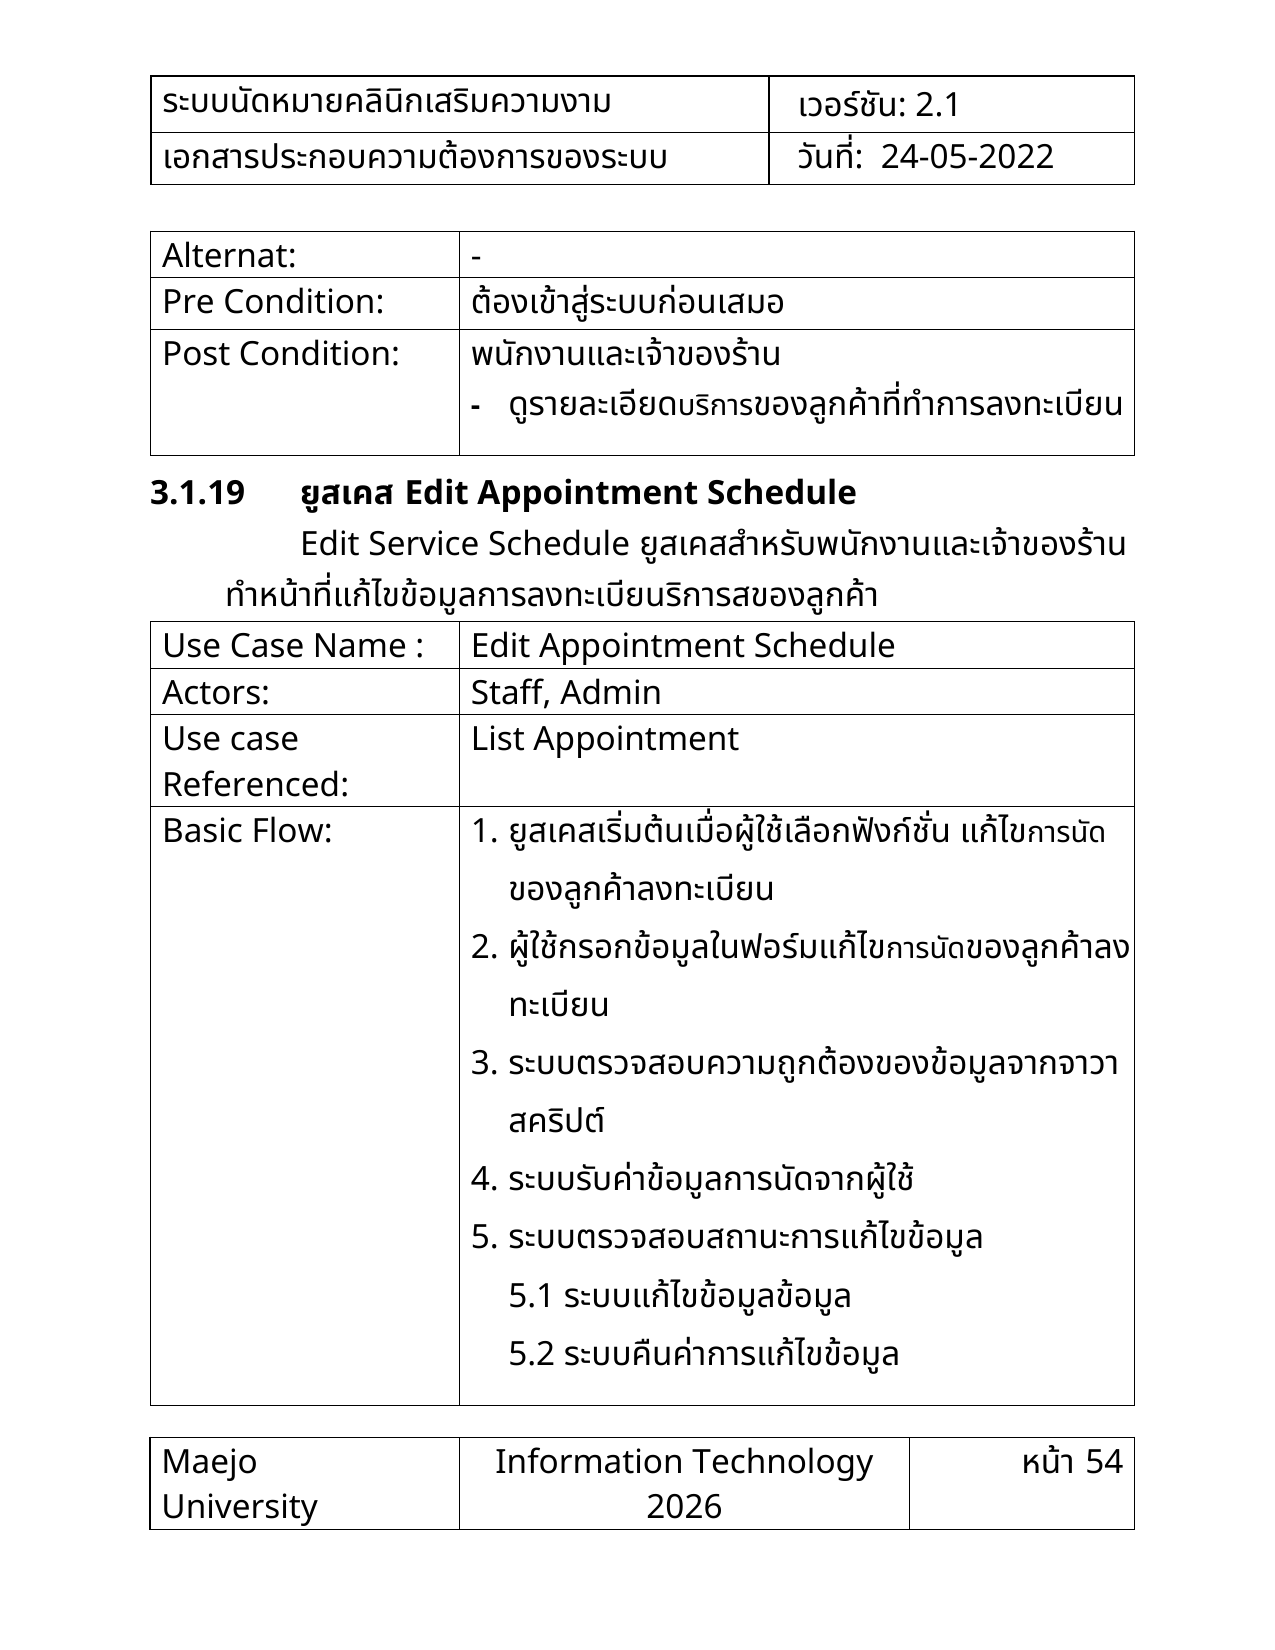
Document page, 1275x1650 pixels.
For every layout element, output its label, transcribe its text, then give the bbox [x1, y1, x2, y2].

table_cell พนักงานและเจ้าของร้าน ดูรายละเอียดบริการของลูกค้าที่ทำการลงทะเบียน [460, 330, 1134, 455]
table_cell Staff, Admin [460, 669, 1134, 714]
text Edit Service Schedule ยูสเคสสำหรับพนักงานและเจ้าของร้าน ทำหน้าที่แก้ไขข้อมูลการลงทะเบียนริการสของลูกค้า [225, 520, 1134, 621]
subtitle ยูสเคส Edit Appointment Schedule [150, 468, 1134, 514]
table_header Edit Appointment Schedule [460, 622, 1134, 668]
table_cell Basic Flow: [151, 807, 459, 1405]
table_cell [460, 807, 1134, 1405]
table_cell List Appointment [460, 715, 1134, 806]
table_cell Actors: [151, 669, 459, 714]
table_cell Pre Condition: [151, 278, 459, 328]
table_cell Use case Referenced: [151, 715, 459, 806]
table_cell ต้องเข้าสู่ระบบก่อนเสมอ [460, 278, 1134, 328]
table_cell Post Condition: [151, 330, 459, 455]
table_header Use Case Name : [151, 622, 459, 668]
table_cell - [460, 232, 1134, 277]
table_cell Alternat: [151, 232, 459, 277]
